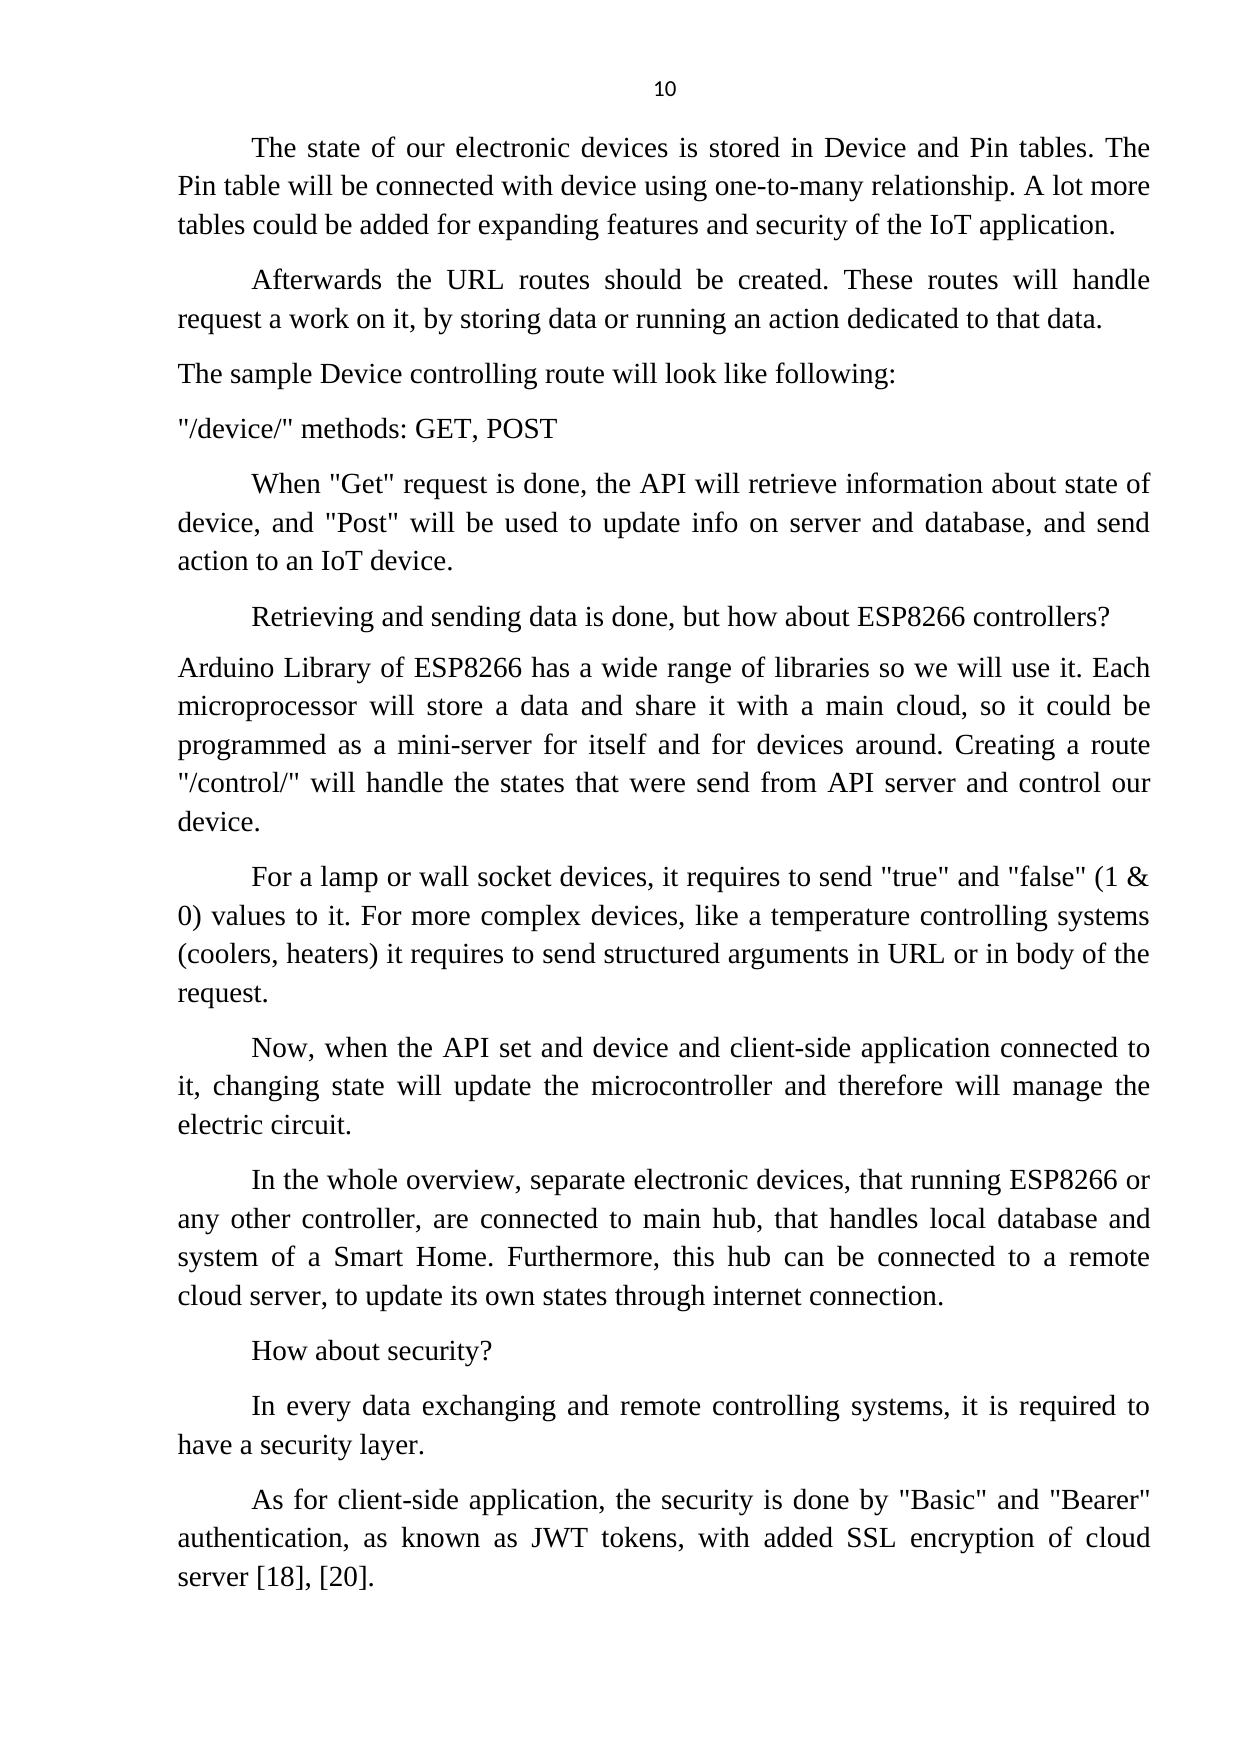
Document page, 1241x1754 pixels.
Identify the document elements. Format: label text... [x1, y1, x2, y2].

text How about security? [177, 1333, 1152, 1367]
text In every data exchanging and remote controlling systems, it is required to have a security layer. [177, 1388, 1152, 1460]
text The sample Device controlling route will look like following: [177, 356, 1152, 389]
text As for client-side application, the security is done by "Basic" and "Bearer" authentication, as known as JWT tokens, with added SSL encryption of cloud server [18], [20]. [177, 1482, 1152, 1593]
text For a lamp or wall socket devices, it requires to send "true" and "false" (1 & 0) values to it. For more complex devices, like a temperature controlling systems (coolers, heaters) it requires to send structured arguments in URL or in body of the request. [177, 859, 1152, 1008]
text The state of our electronic devices is stored in Device and Pin tables. The Pin table will be connected with device using one-to-many relationship. A lot more tables could be added for expanding features and security of the IoT application. [177, 130, 1152, 241]
text In the whole overview, separate electronic devices, that running ESP8266 or any other controller, are connected to main hub, that handles local database and system of a Smart Home. Furthermore, this hub can be connected to a remote cloud server, to update its own states through internet connection. [177, 1162, 1152, 1311]
text Retrieving and sending data is done, but how about ESP8266 controllers? [177, 599, 1152, 632]
text Afterwards the URL routes should be created. These routes will handle request a work on it, by storing data or running an action dedicated to that data. [177, 262, 1152, 334]
text Now, when the API set and device and client-side application connected to it, changing state will update the microcontroller and therefore will manage the electric circuit. [177, 1030, 1152, 1141]
text "/device/" methods: GET, POST [177, 411, 1152, 445]
text When "Get" request is done, the API will retrieve information about state of device, and "Post" will be used to update info on server and database, and send action to an IoT device. [177, 466, 1152, 577]
text Arduino Library of ESP8266 has a wide range of libraries so we will use it. Each microprocessor will store a data and share it with a main cloud, so it could be programmed as a mini-server for itself and for devices around. Creating a route "/control/" will handle the states that were send from API server and control our device. [177, 650, 1152, 837]
